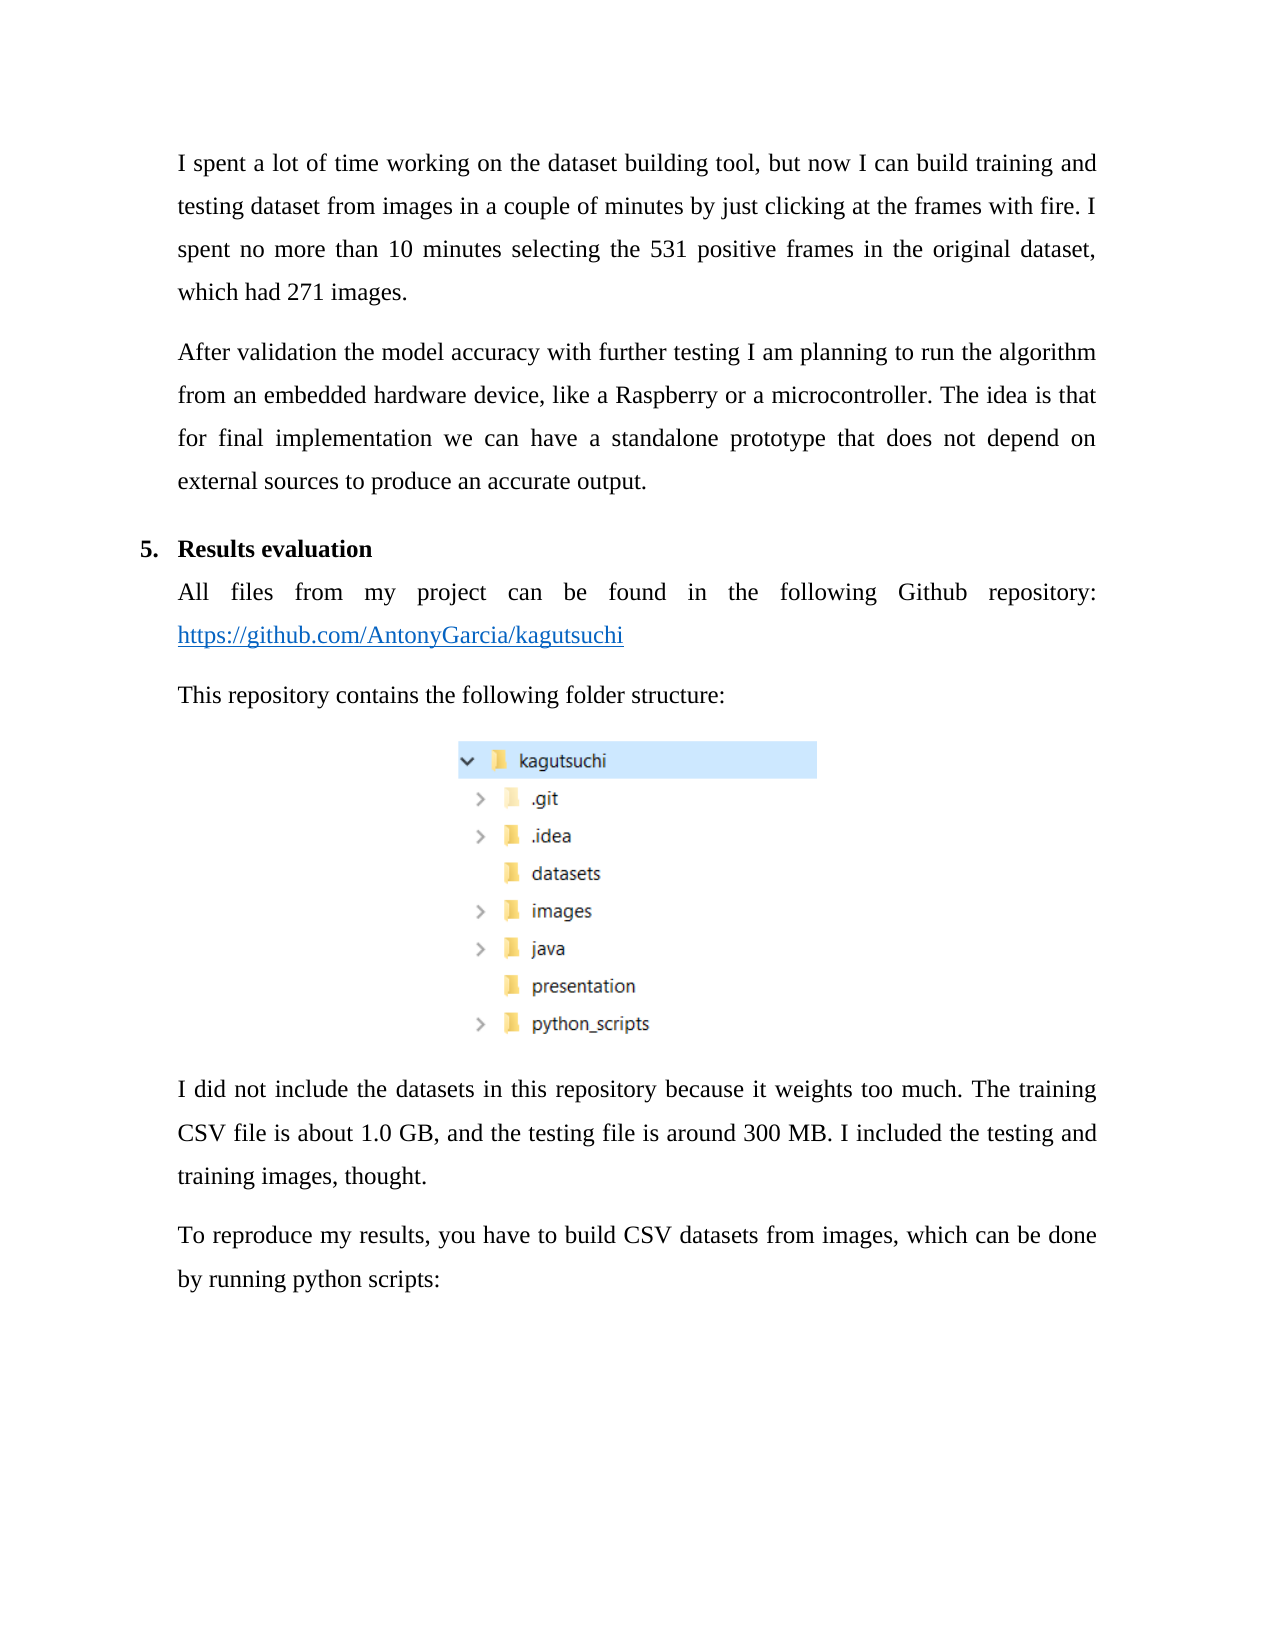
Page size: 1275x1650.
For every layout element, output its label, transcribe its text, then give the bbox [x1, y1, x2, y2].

text This repository contains the following folder structure: [177, 680, 1098, 709]
text All files from my project can be found in the following Github repository: https://github.com/AntonyGarcia/kagutsuchi [177, 577, 1098, 649]
text To reproduce my results, you have to build CSV datasets from images, which can be done by running python scripts: [177, 1221, 1098, 1292]
text I did not include the datasets in this repository because it weights too much. The training CSV file is about 1.0 GB, and the testing file is around 300 MB. I included the testing and training images, thought. [177, 1074, 1098, 1189]
text I spent a lot of time working on the dataset building tool, but now I can build training and testing dataset from images in a couple of minutes by just clicking at the frames with fire. I spent no more than 10 minutes selecting the 531 positive frames in the original dataset, which had 271 images. [177, 148, 1098, 306]
text After validation the model accuracy with further testing I am planning to run the algorithm from an embedded hardware device, like a Raspberry or a microcontroller. The idea is that for final implementation we can have a standalone prototype that does not depend on external sources to produce an accurate output. [177, 337, 1098, 495]
picture [458, 740, 817, 1044]
subtitle Results evaluation [140, 534, 1098, 563]
